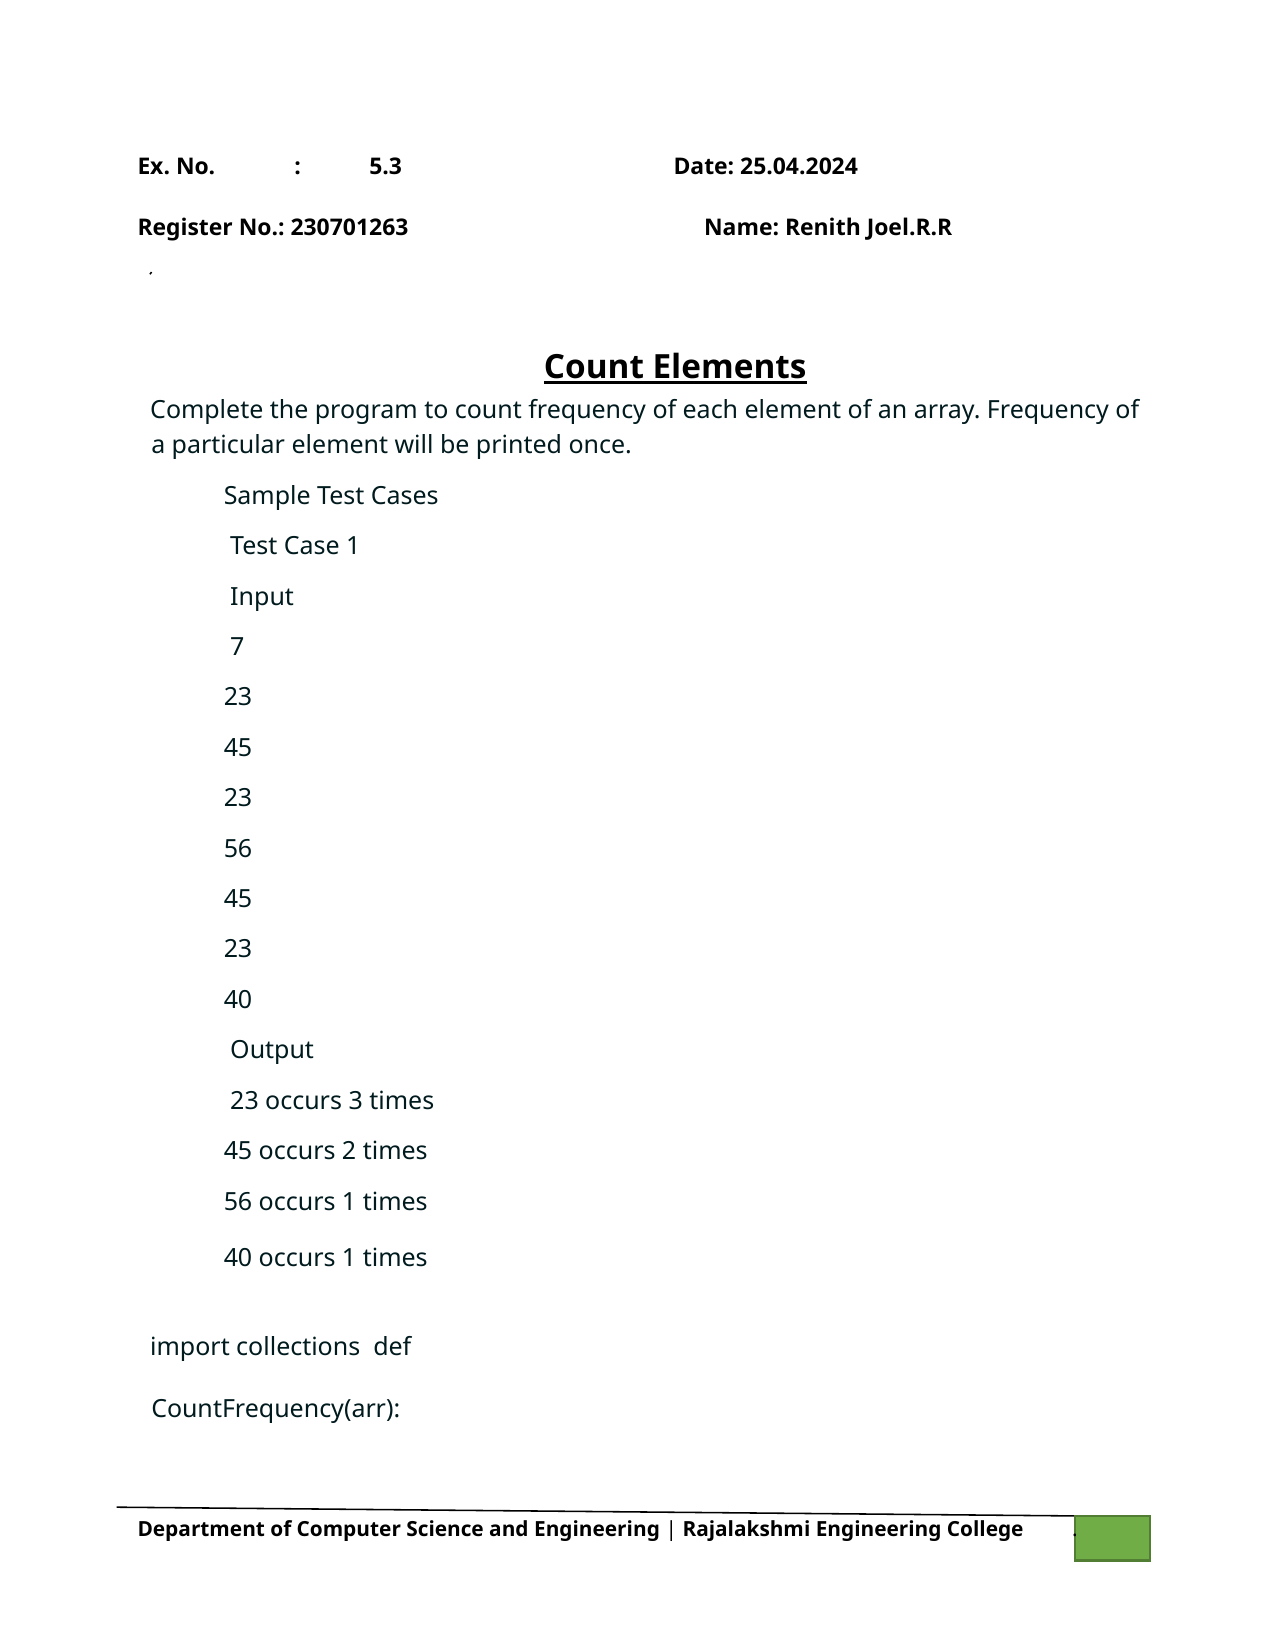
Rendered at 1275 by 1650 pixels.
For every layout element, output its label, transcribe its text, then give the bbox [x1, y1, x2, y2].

text 23 occurs 3 times [223, 1082, 708, 1116]
text 45 [223, 881, 708, 915]
text 23 [223, 931, 708, 965]
text 7 [223, 628, 708, 663]
text Sample Test Cases [223, 477, 708, 511]
text import collections def CountFrequency(arr): [150, 1329, 444, 1425]
text Output [223, 1032, 708, 1066]
text Complete the program to count frequency of each element of an array. Frequency of a particular element will be printed once. [150, 392, 1145, 461]
text Input [223, 578, 708, 612]
text 56 occurs 1 times [223, 1183, 708, 1217]
text 40 [223, 981, 708, 1016]
text 23 [223, 780, 708, 814]
subtitle Count Elements [158, 343, 1192, 388]
text 40 occurs 1 times [223, 1239, 708, 1273]
text 56 [223, 830, 708, 864]
text Register No.: 230701263 Name: Renith Joel.R.R [137, 211, 1200, 242]
text Test Case 1 [223, 528, 708, 562]
text 45 occurs 2 times [223, 1133, 708, 1167]
text 23 [223, 679, 708, 713]
text Ex. No. : 5.3 Date: 25.04.2024 [137, 150, 1200, 181]
text 45 [223, 729, 708, 763]
